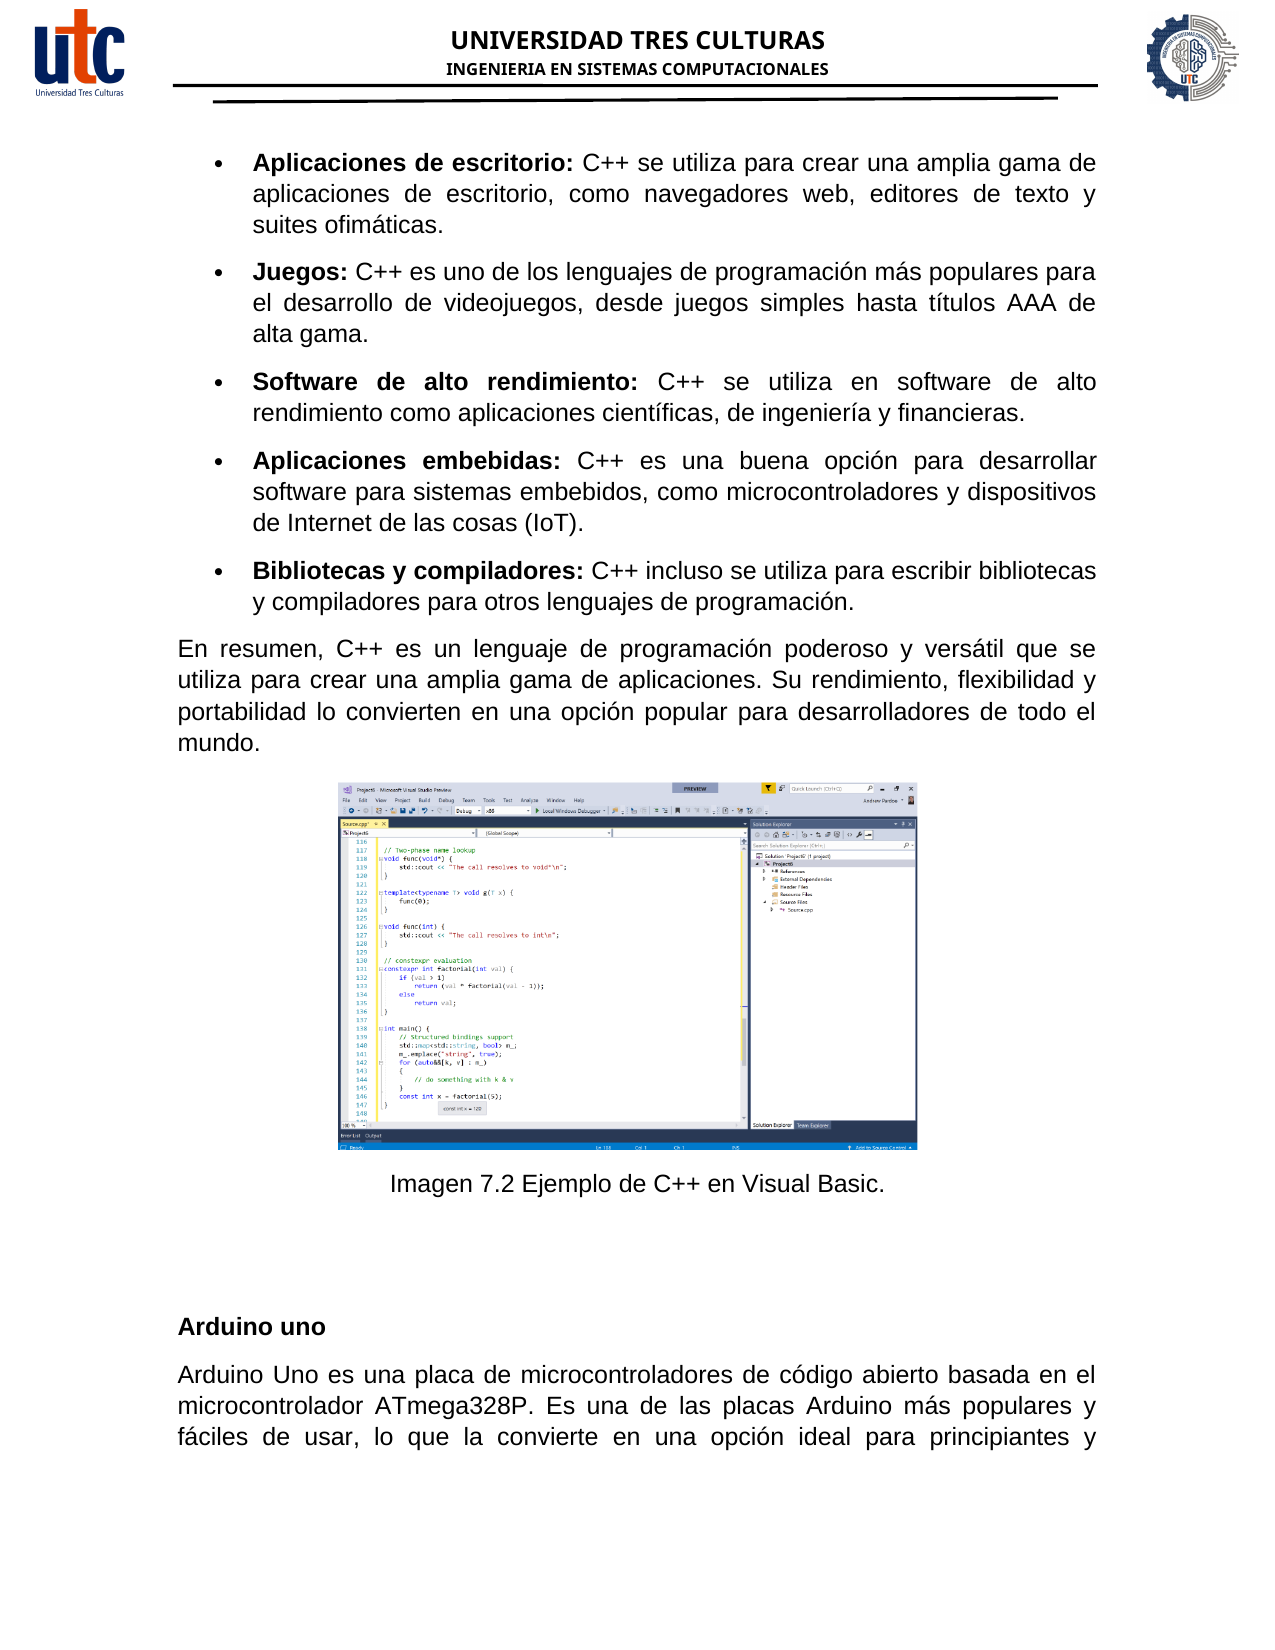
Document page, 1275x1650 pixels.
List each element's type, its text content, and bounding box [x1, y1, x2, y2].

list Software de alto rendimiento: C++ se utiliza en software de alto rendimiento como aplicaciones científicas, de ingeniería y financieras. [215, 367, 1098, 427]
list Aplicaciones embebidas: C++ es una buena opción para desarrollar software para sistemas embebidos, como microcontroladores y dispositivos de Internet de las cosas (IoT). [215, 446, 1098, 537]
list Juegos: C++ es uno de los lenguajes de programación más populares para el desarrollo de videojuegos, desde juegos simples hasta títulos AAA de alta gama. [215, 257, 1098, 348]
text Arduino uno [177, 1312, 1098, 1341]
list Bibliotecas y compiladores: C++ incluso se utiliza para escribir bibliotecas y compiladores para otros lenguajes de programación. [215, 556, 1098, 616]
picture [1147, 11, 1239, 104]
text Imagen 7.2 Ejemplo de C++ en Visual Basic. [177, 1169, 1098, 1198]
text En resumen, C++ es un lenguaje de programación poderoso y versátil que se utiliza para crear una amplia gama de aplicaciones. Su rendimiento, flexibilidad y portabilidad lo convierten en una opción popular para desarrolladores de todo el mundo. [177, 634, 1098, 756]
picture [336, 775, 918, 1150]
list Aplicaciones de escritorio: C++ se utiliza para crear una amplia gama de aplicaciones de escritorio, como navegadores web, editores de texto y suites ofimáticas. [215, 148, 1098, 238]
picture [34, 9, 125, 96]
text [177, 1360, 1098, 1451]
